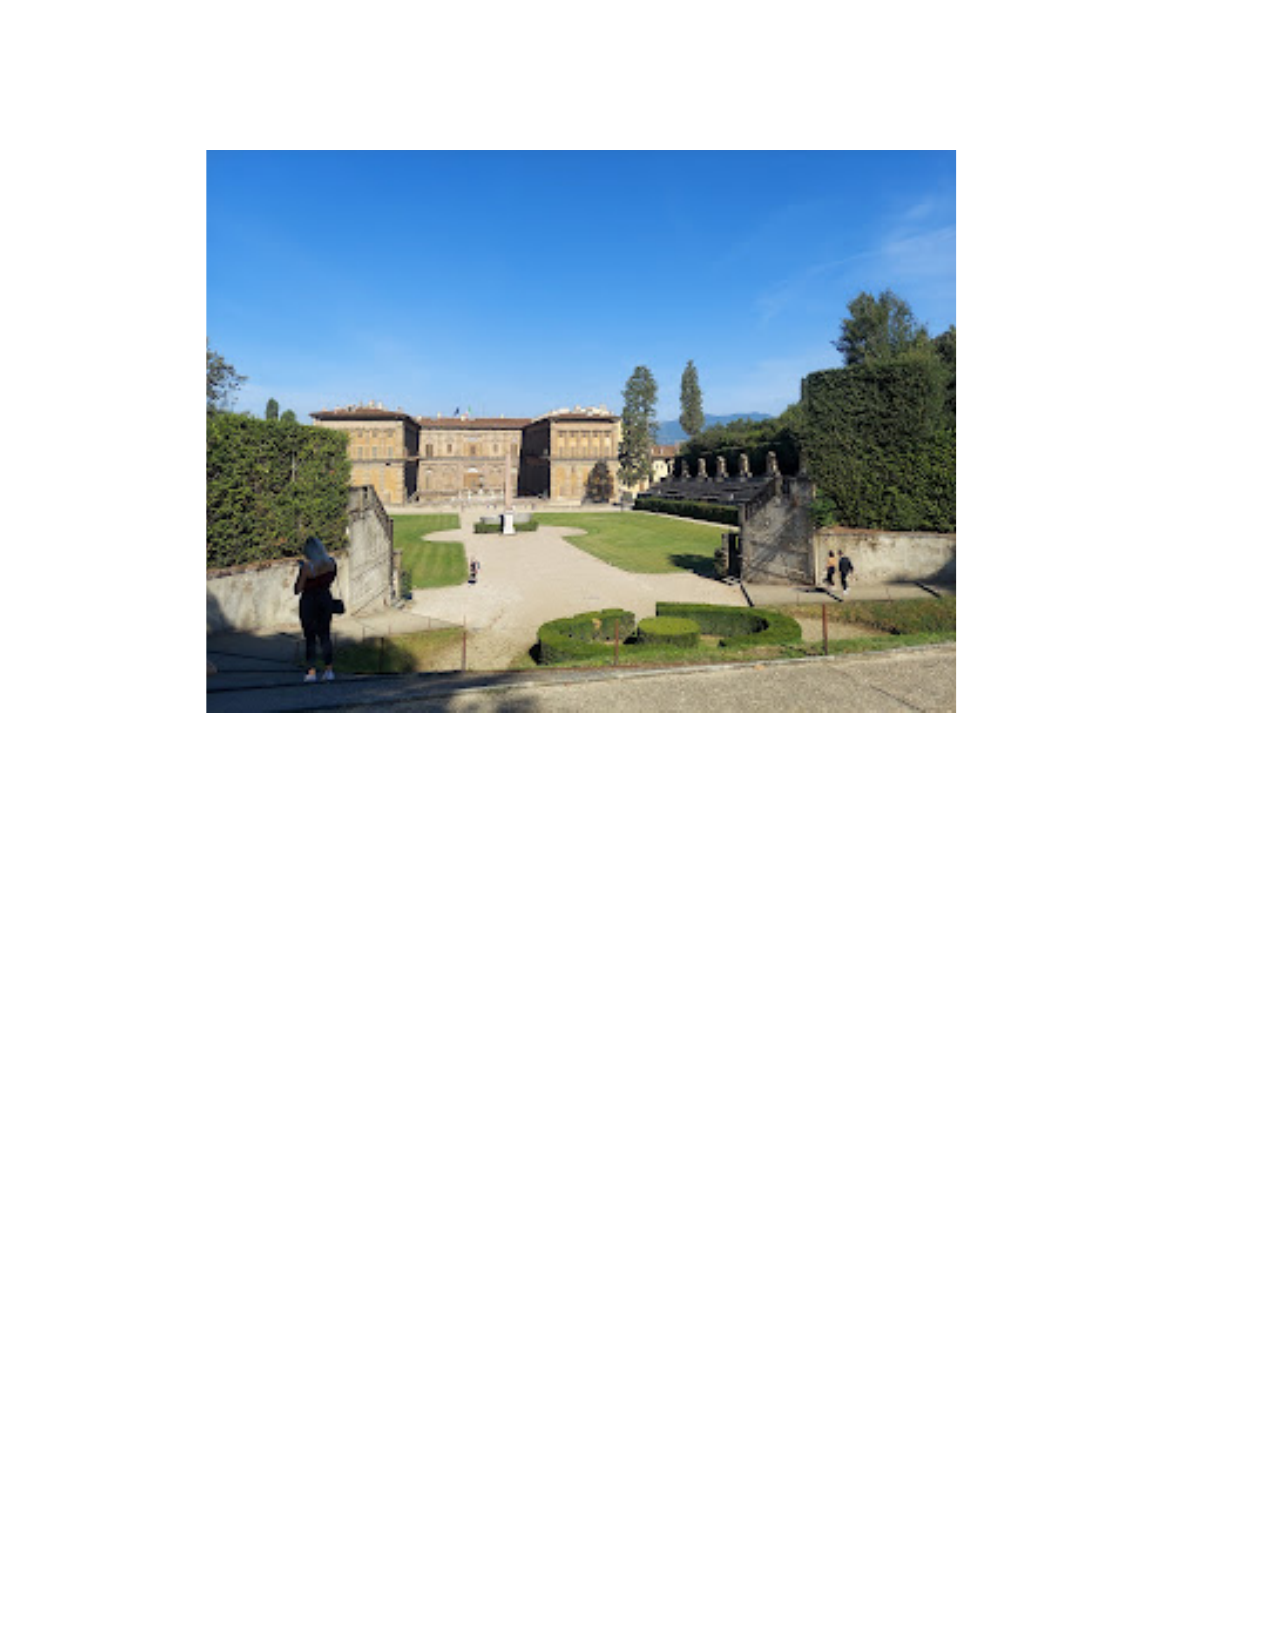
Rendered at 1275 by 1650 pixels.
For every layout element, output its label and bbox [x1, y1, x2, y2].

picture [206, 150, 957, 713]
